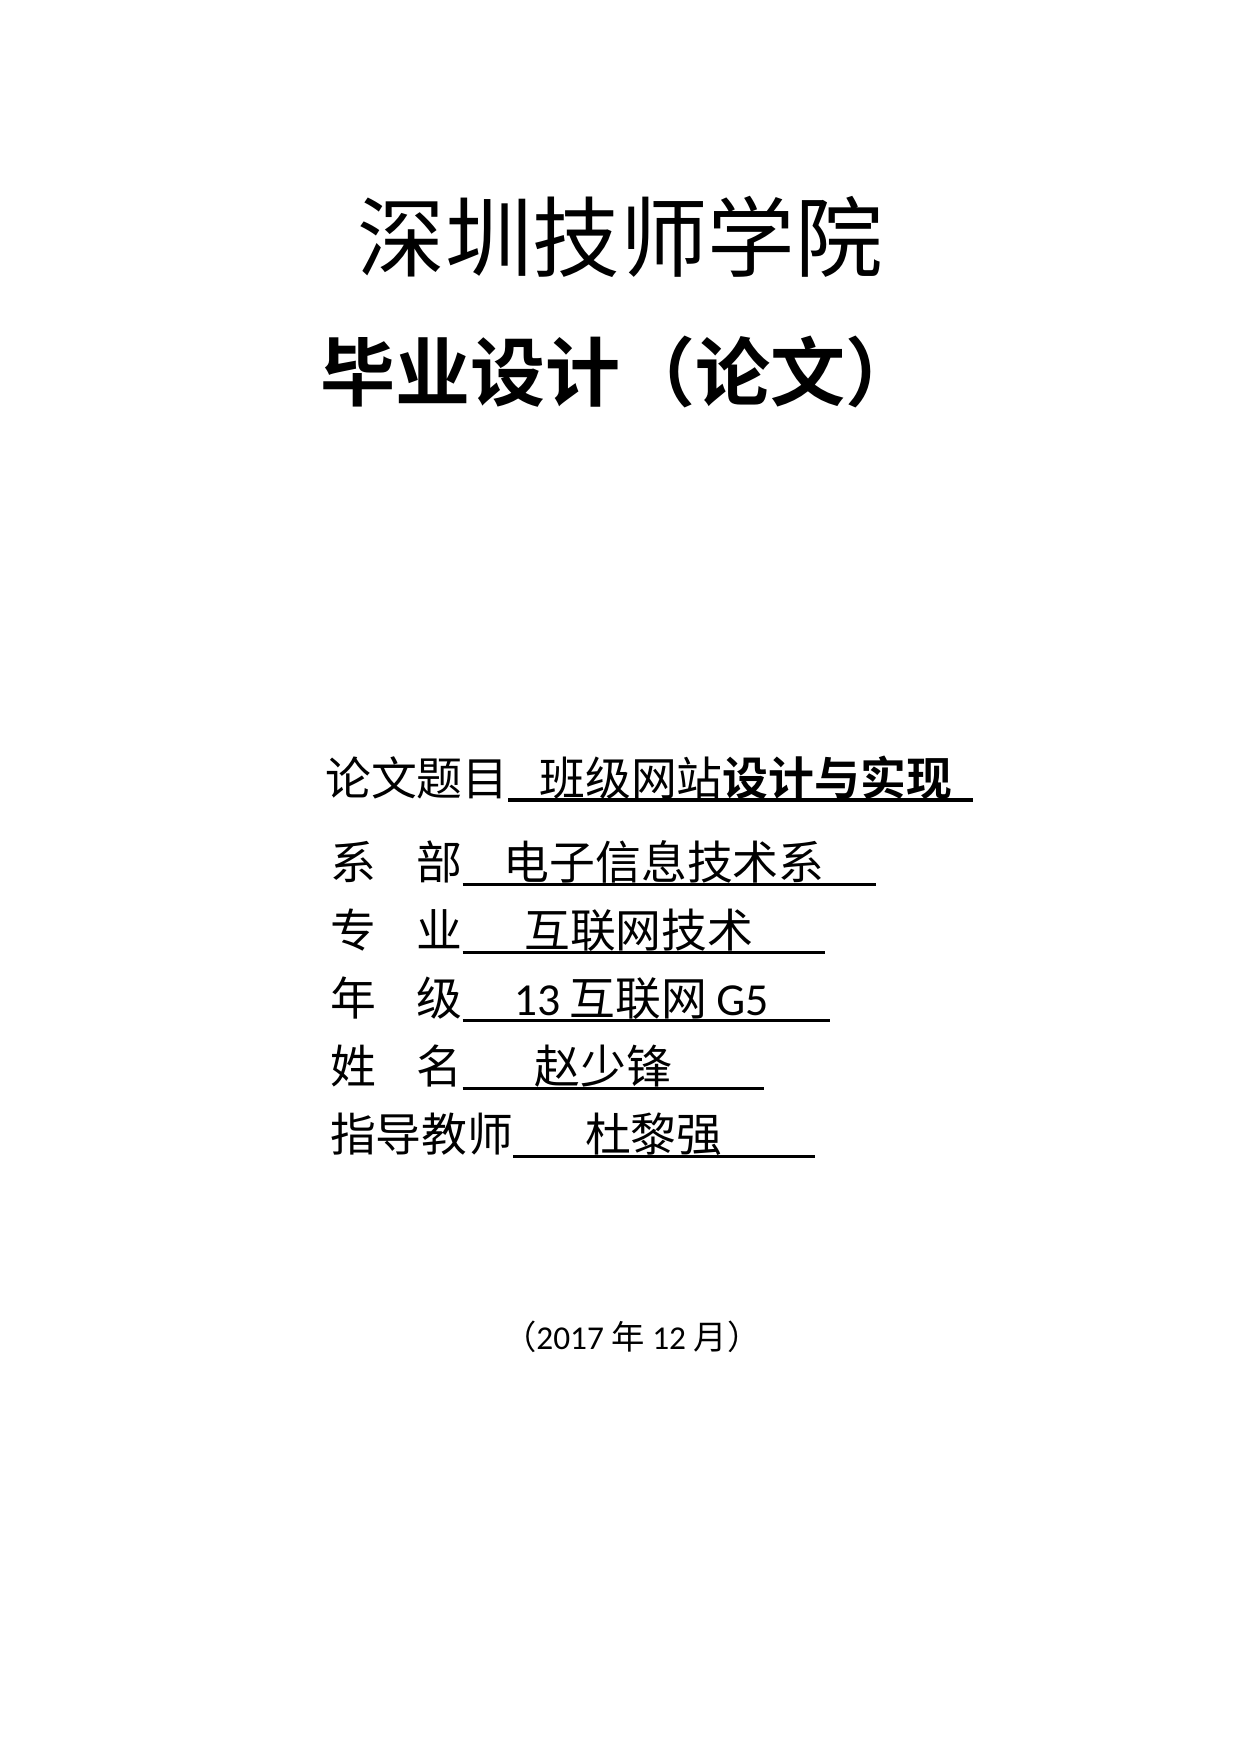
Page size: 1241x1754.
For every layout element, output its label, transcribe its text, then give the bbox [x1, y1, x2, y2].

text 年 级 13互联网G5 [187, 961, 1053, 1029]
text 系 部 电子信息技术系 [187, 826, 1053, 893]
text 专 业 互联网技术 [187, 893, 1053, 961]
text 指导教师 杜黎强 [187, 1097, 1053, 1165]
text 姓 名 赵少锋 [187, 1029, 1053, 1097]
text （2017 年 12 月） [187, 1301, 1053, 1369]
text 深圳技师学院 [187, 164, 1053, 300]
text 论文题目 班级网站设计与实现 [187, 741, 1053, 809]
text 毕业设计（论文） [187, 300, 1053, 436]
